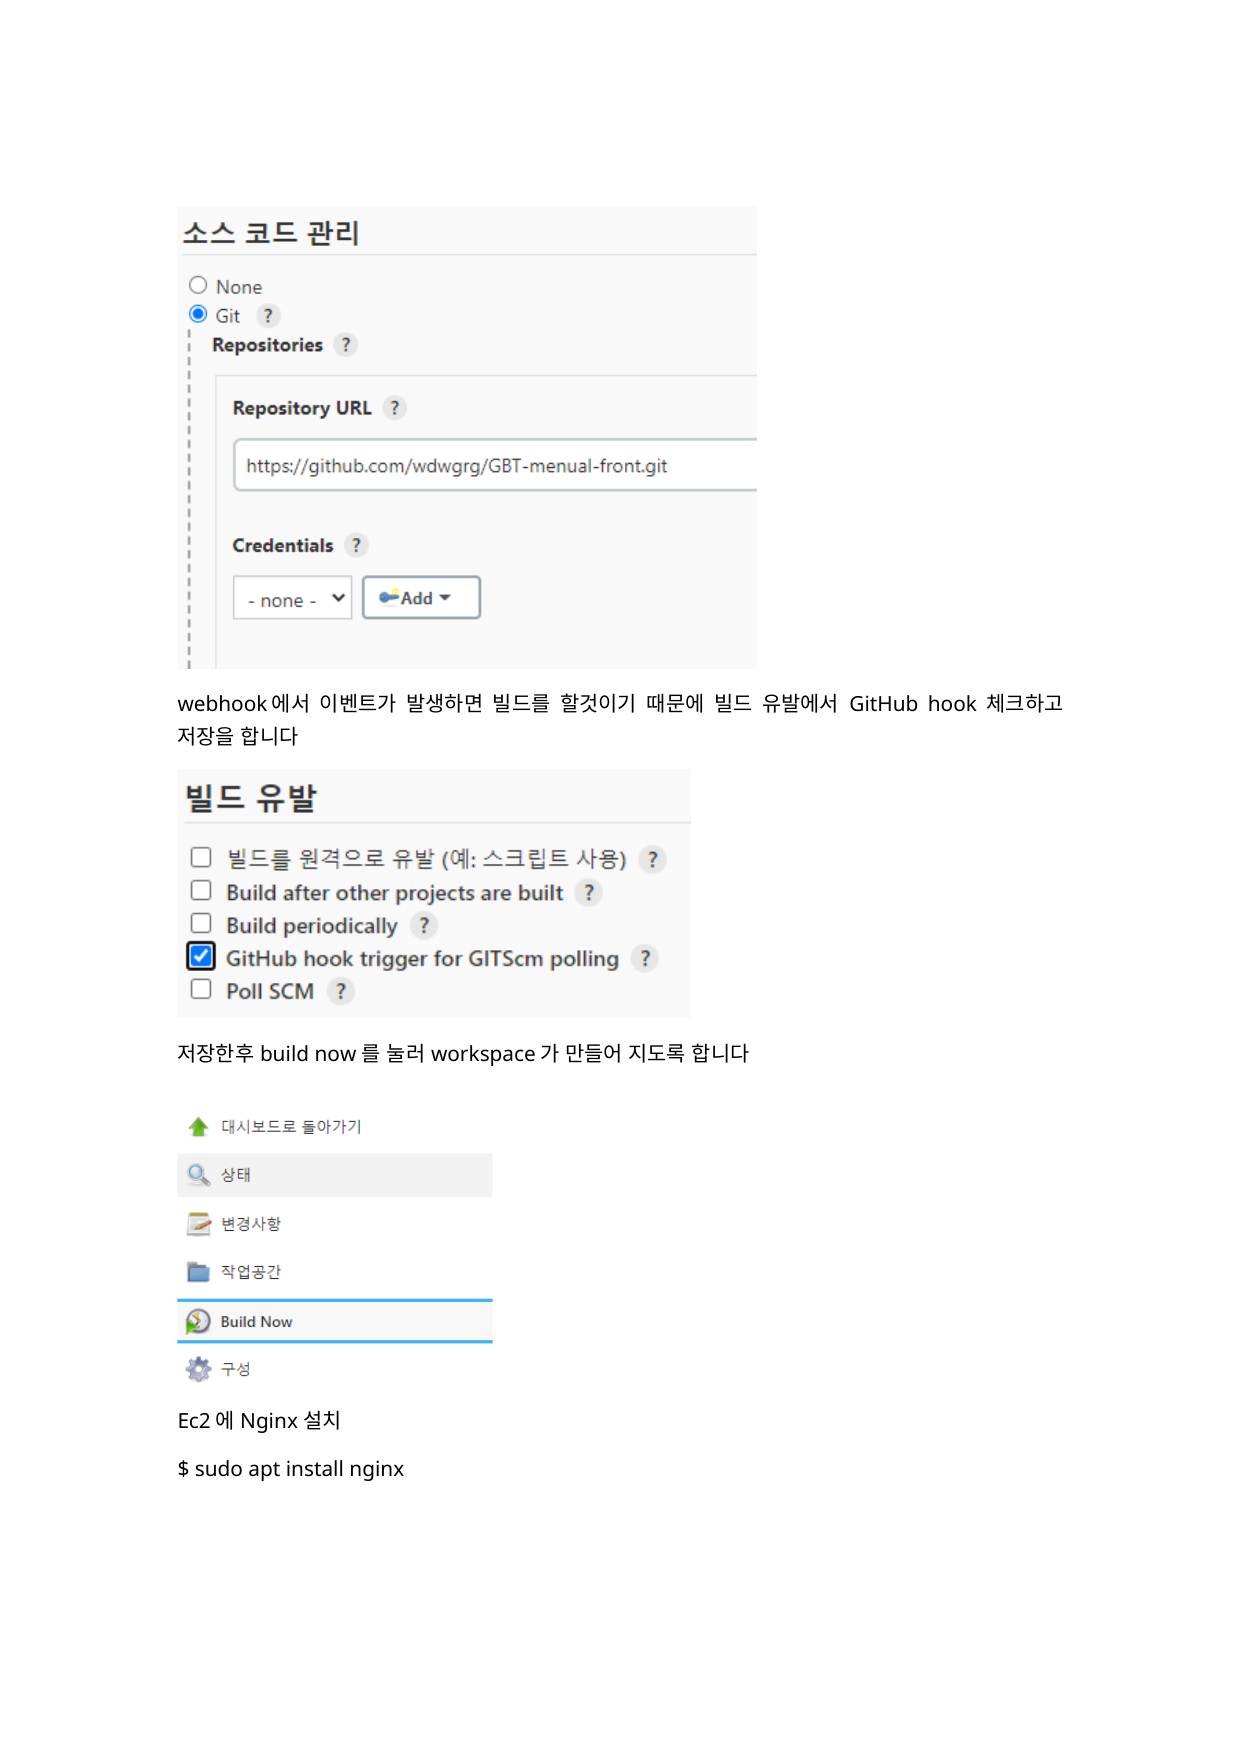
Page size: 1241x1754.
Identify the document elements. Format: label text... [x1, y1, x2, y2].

picture [177, 1086, 493, 1386]
text Ec2에 Nginx 설치 [177, 1404, 1063, 1435]
picture [177, 206, 757, 669]
text 저장한후 build now 를 눌러 workspace가 만들어 지도록 합니다 [177, 1037, 1063, 1067]
text $ sudo apt install nginx [177, 1454, 1063, 1482]
picture [177, 769, 692, 1018]
text webhook에서 이벤트가 발생하면 빌드를 할것이기 때문에 빌드 유발에서 GitHub hook 체크하고 저장을 합니다 [177, 687, 1063, 750]
